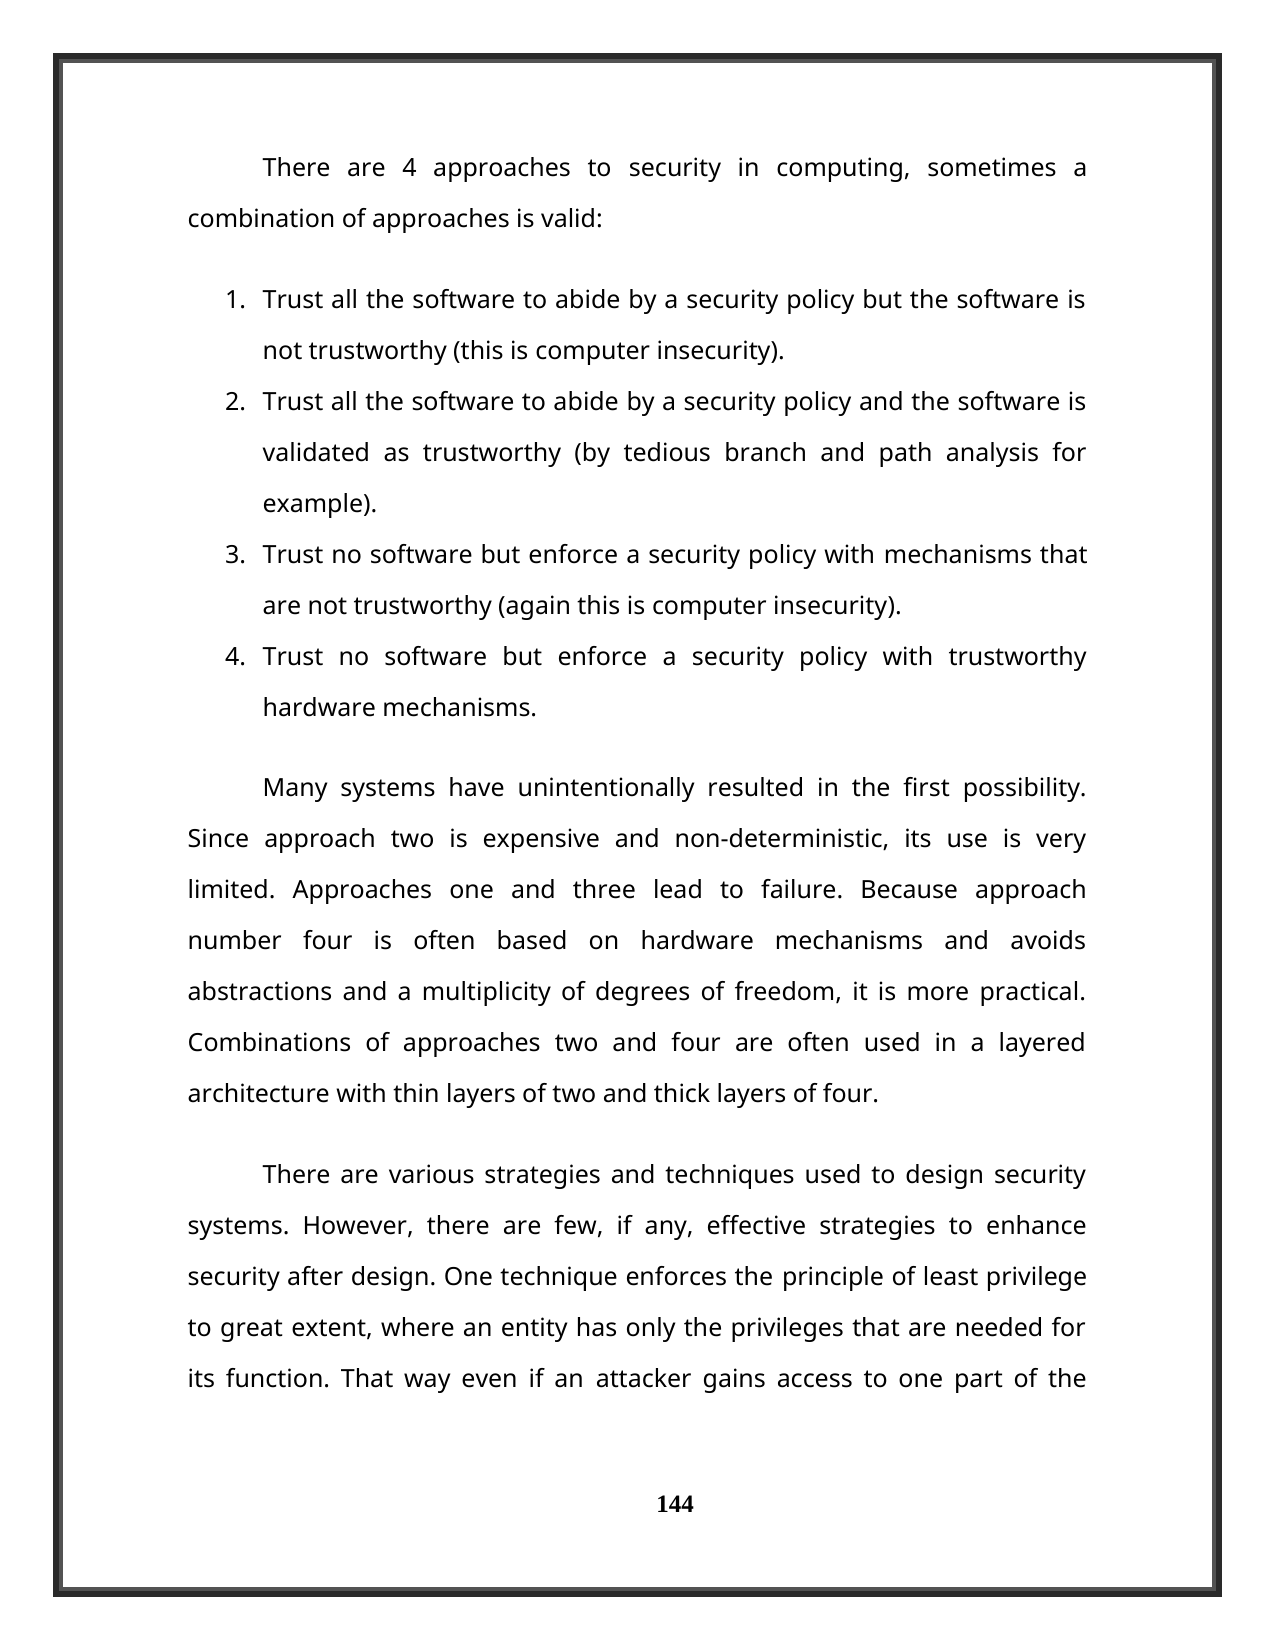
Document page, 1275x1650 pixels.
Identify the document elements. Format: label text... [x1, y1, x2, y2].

list Trust no software but enforce a security policy with trustworthy hardware mechanisms. [225, 638, 1087, 724]
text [187, 1156, 1087, 1394]
text There are 4 approaches to security in computing, sometimes a combination of approaches is valid: [187, 150, 1087, 235]
list Trust all the software to abide by a security policy but the software is not trustworthy (this is computer insecurity). [225, 281, 1087, 366]
list Trust all the software to abide by a security policy and the software is validated as trustworthy (by tedious branch and path analysis for example). [225, 383, 1087, 519]
list Trust no software but enforce a security policy with mechanisms that are not trustworthy (again this is computer insecurity). [225, 536, 1087, 622]
text Many systems have unintentionally resulted in the first possibility. Since approach two is expensive and non-deterministic, its use is very limited. Approaches one and three lead to failure. Because approach number four is often based on hardware mechanisms and avoids abstractions and a multiplicity of degrees of freedom, it is more practical. Combinations of approaches two and four are often used in a layered architecture with thin layers of two and thick layers of four. [187, 770, 1087, 1110]
